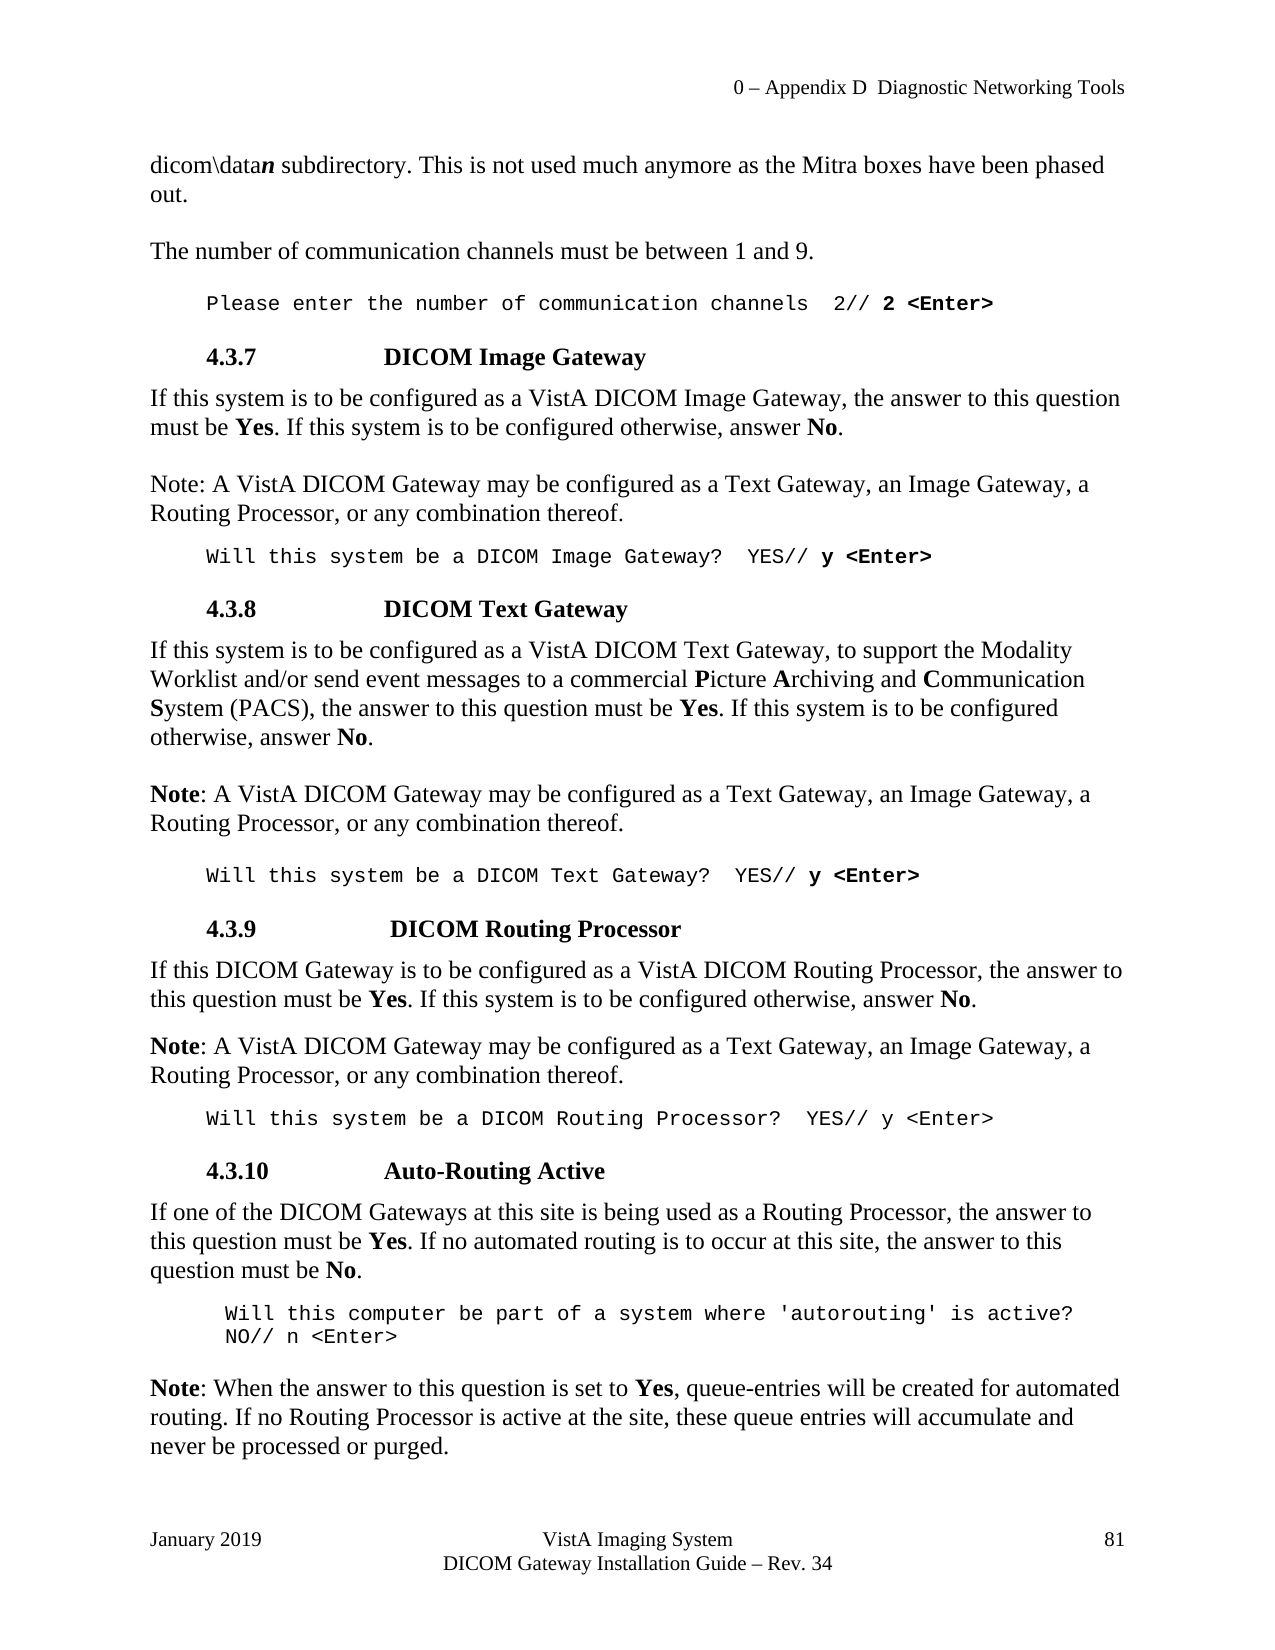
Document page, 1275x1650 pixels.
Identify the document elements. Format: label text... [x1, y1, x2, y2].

subtitle DICOM Text Gateway [206, 594, 1125, 623]
text Will this system be a DICOM Image Gateway? YES// y <Enter> [206, 546, 1125, 569]
text Will this system be a DICOM Routing Processor? YES// y <Enter> [206, 1108, 1125, 1131]
text Note: When the answer to this question is set to Yes, queue-entries will be created for automated routing. If no Routing Processor is active at the site, these queue entries will accumulate and never be processed or purged. [150, 1373, 1125, 1460]
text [150, 150, 1125, 207]
subtitle DICOM Routing Processor [206, 914, 1125, 943]
text If this system is to be configured as a VistA DICOM Image Gateway, the answer to this question must be Yes. If this system is to be configured otherwise, answer No. [150, 383, 1125, 441]
text If this DICOM Gateway is to be configured as a VistA DICOM Routing Processor, the answer to this question must be Yes. If this system is to be configured otherwise, answer No. [150, 955, 1125, 1013]
subtitle DICOM Image Gateway [206, 342, 1125, 371]
text Will this system be a DICOM Text Gateway? YES// y <Enter> [206, 865, 1125, 889]
text If this system is to be configured as a VistA DICOM Text Gateway, to support the Modality Worklist and/or send event messages to a commercial Picture Archiving and Communication System (PACS), the answer to this question must be Yes. If this system is to be configured otherwise, answer No. [150, 636, 1125, 751]
text If one of the DICOM Gateways at this site is being used as a Routing Processor, the answer to this question must be Yes. If no automated routing is to occur at this site, the answer to this question must be No. [150, 1197, 1125, 1284]
text Please enter the number of communication channels 2// 2 <Enter> [206, 293, 1125, 317]
text Note: A VistA DICOM Gateway may be configured as a Text Gateway, an Image Gateway, a Routing Processor, or any combination thereof. [150, 469, 1125, 527]
subtitle Auto-Routing Active [206, 1156, 1125, 1185]
text Note: A VistA DICOM Gateway may be configured as a Text Gateway, an Image Gateway, a Routing Processor, or any combination thereof. [150, 1031, 1125, 1089]
text Will this computer be part of a system where 'autorouting' is active? NO// n <Enter> [225, 1302, 1125, 1350]
text Note: A VistA DICOM Gateway may be configured as a Text Gateway, an Image Gateway, a Routing Processor, or any combination thereof. [150, 779, 1125, 837]
text The number of communication channels must be between 1 and 9. [150, 236, 1125, 265]
